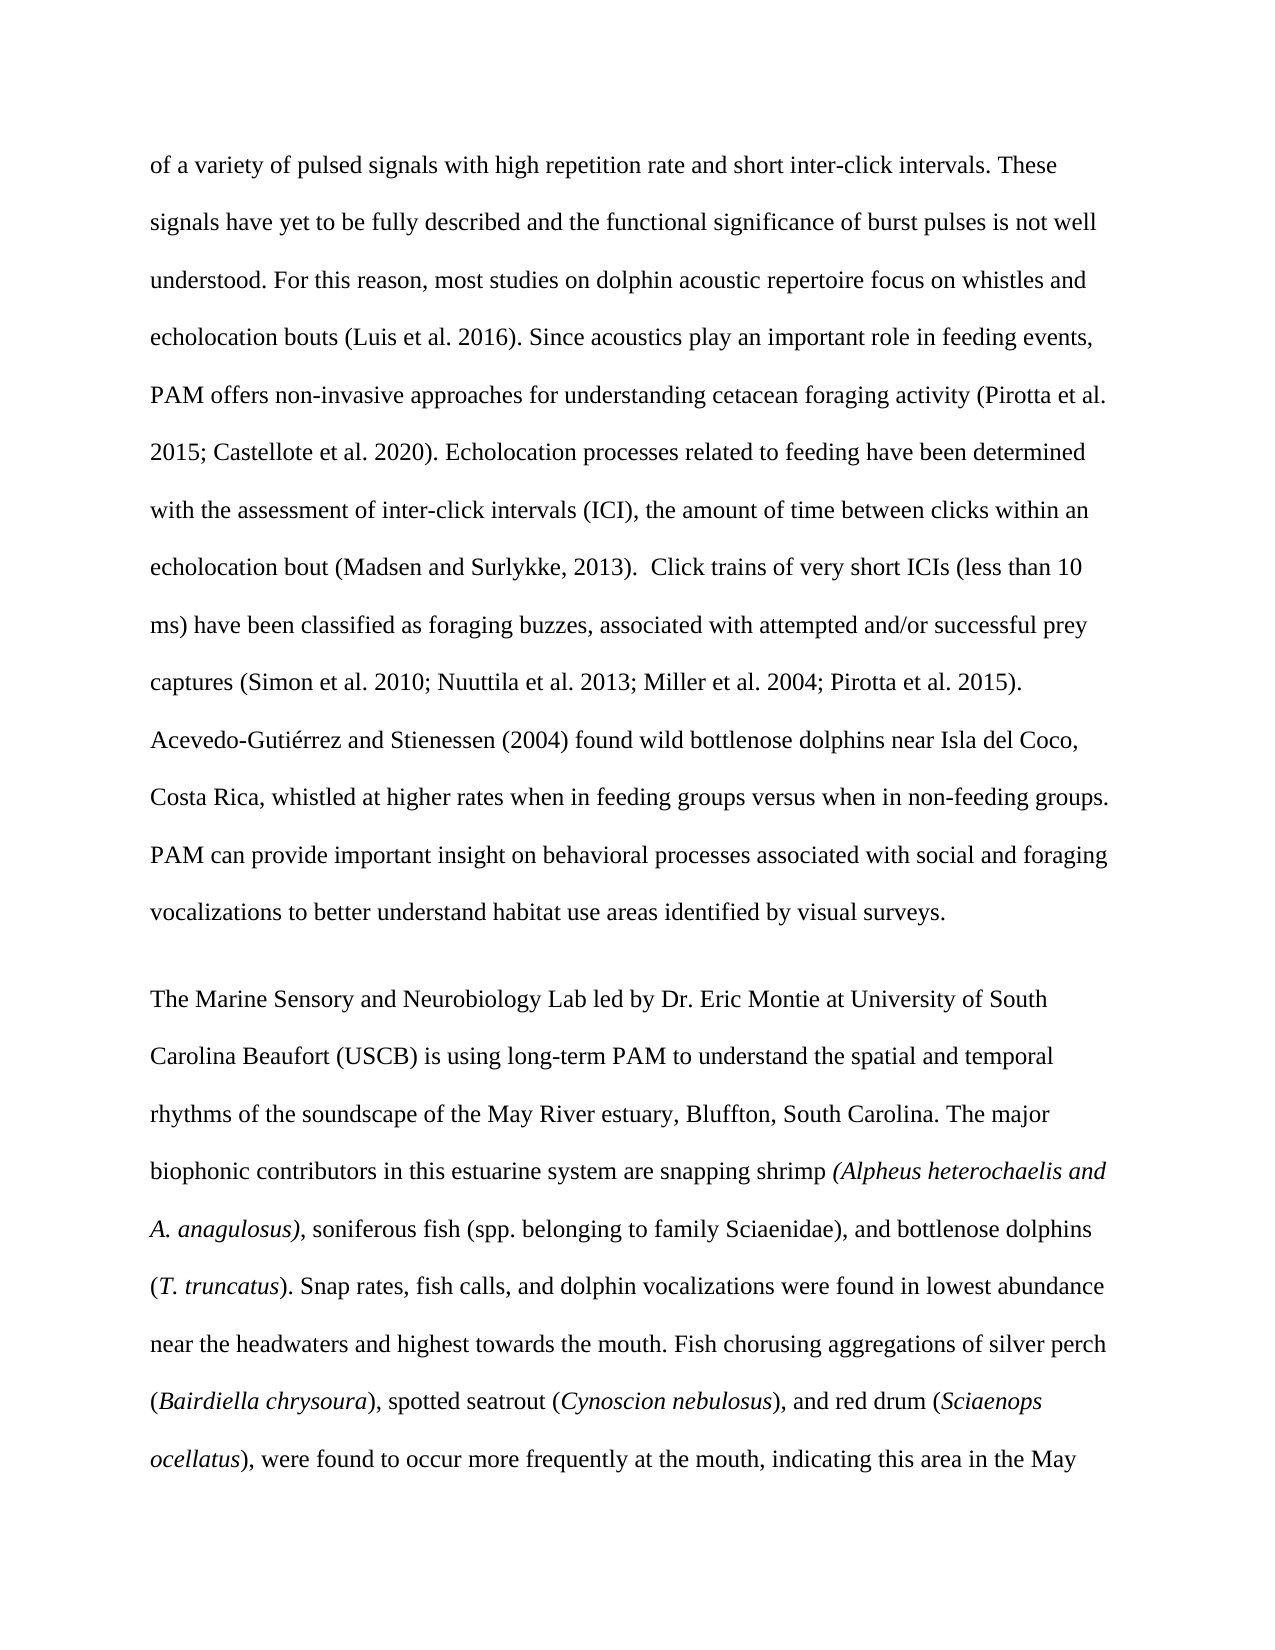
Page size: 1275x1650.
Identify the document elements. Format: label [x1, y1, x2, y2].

text [150, 984, 1125, 1472]
text [150, 150, 1125, 926]
